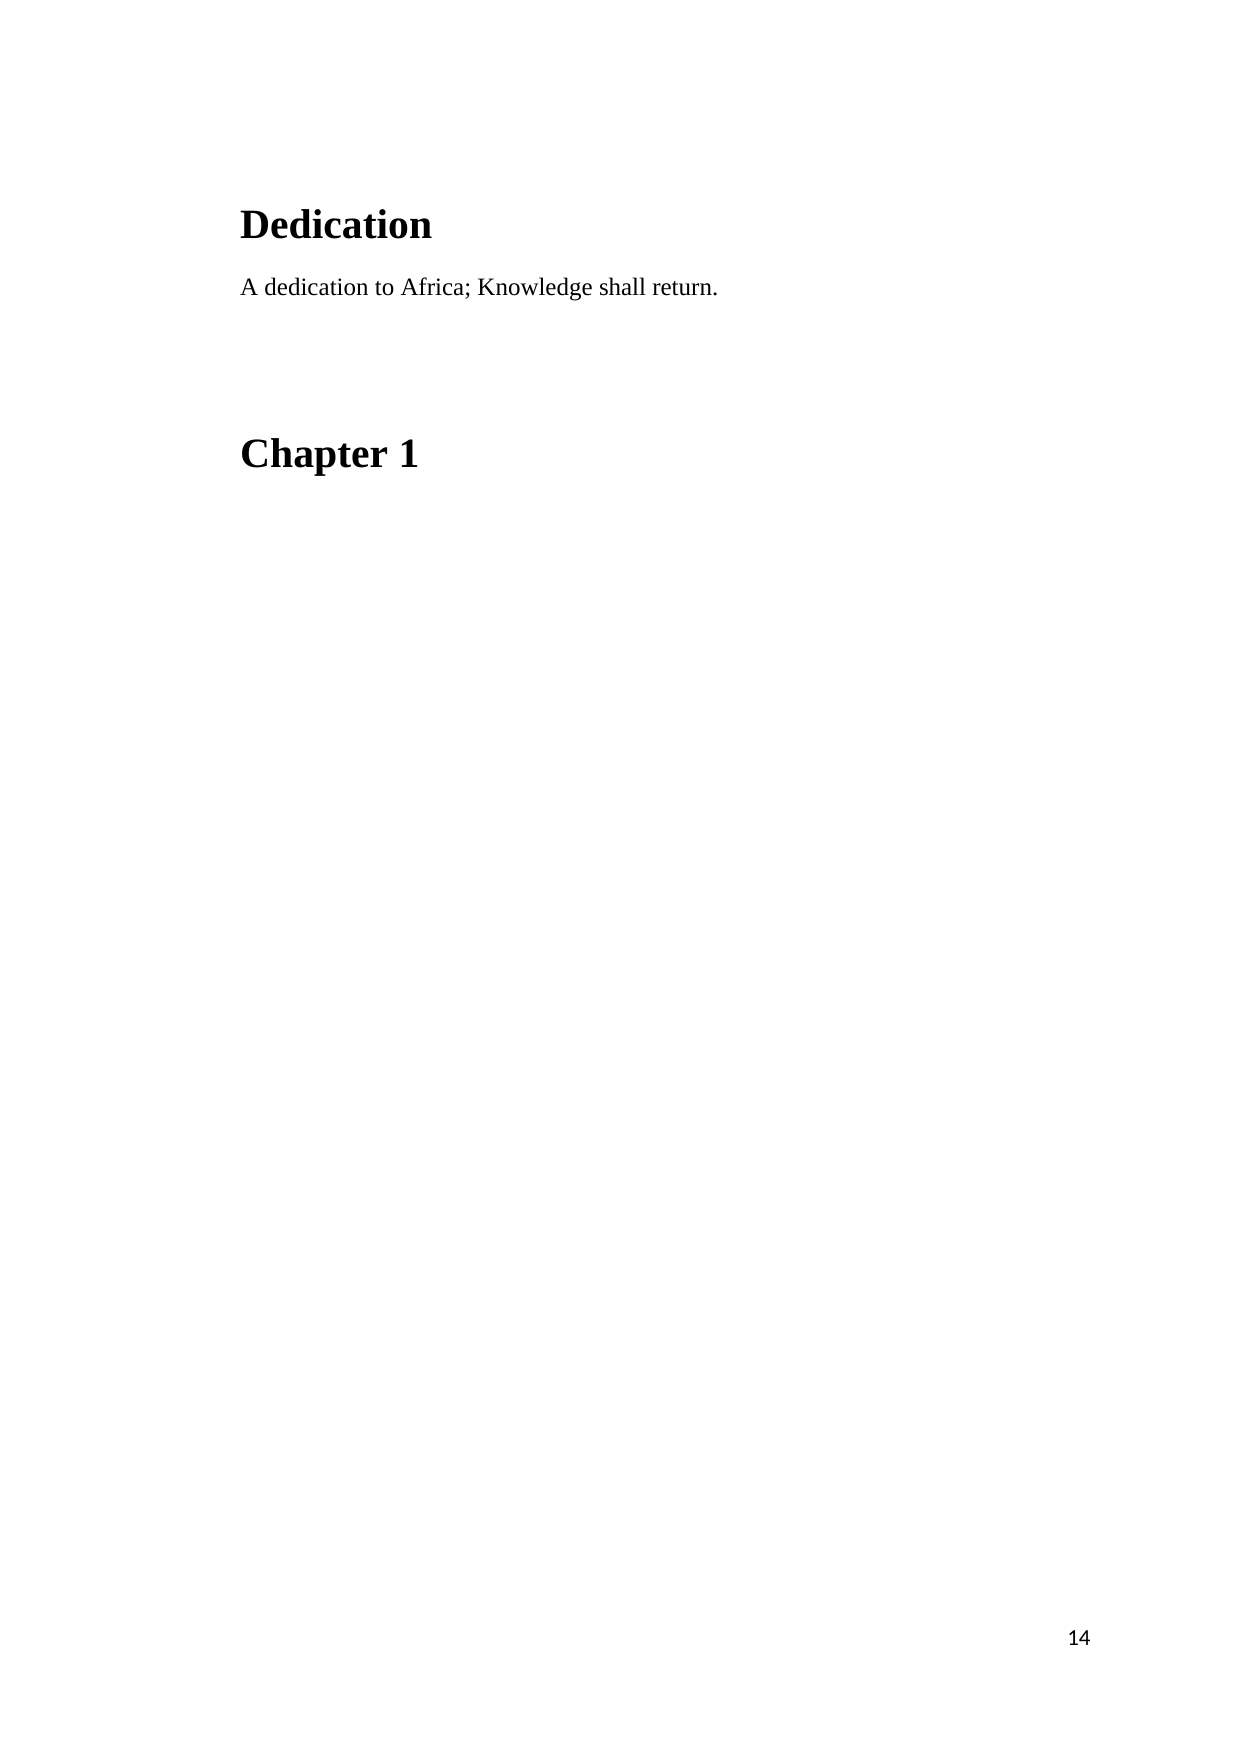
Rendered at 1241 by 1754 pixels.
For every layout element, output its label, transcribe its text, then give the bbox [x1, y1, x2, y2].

subtitle Dedication [240, 200, 1090, 248]
text A dedication to Africa; Knowledge shall return. [240, 272, 1090, 301]
